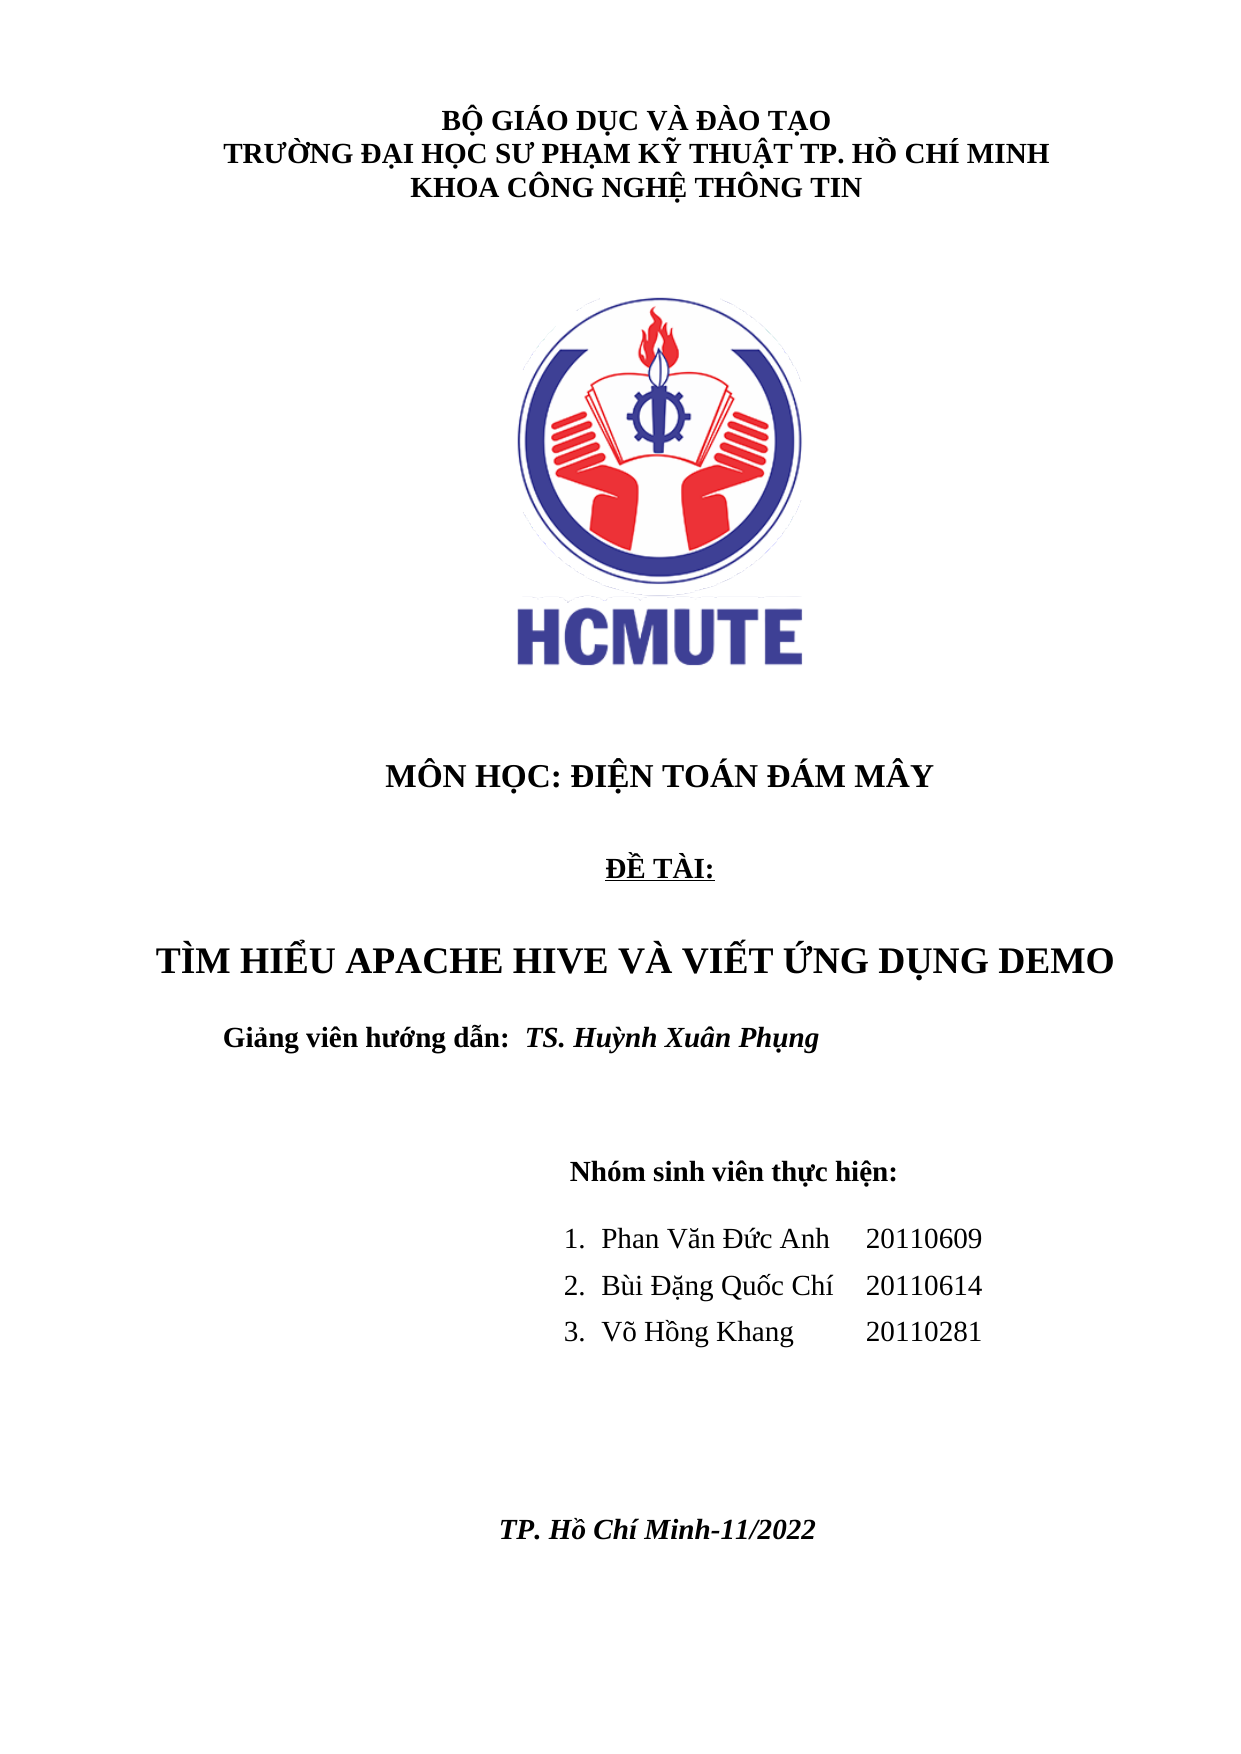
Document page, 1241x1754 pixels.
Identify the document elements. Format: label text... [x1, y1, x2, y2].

picture [515, 295, 804, 667]
list TP. Hồ Chí Minh-11/2022 [119, 1512, 1198, 1545]
